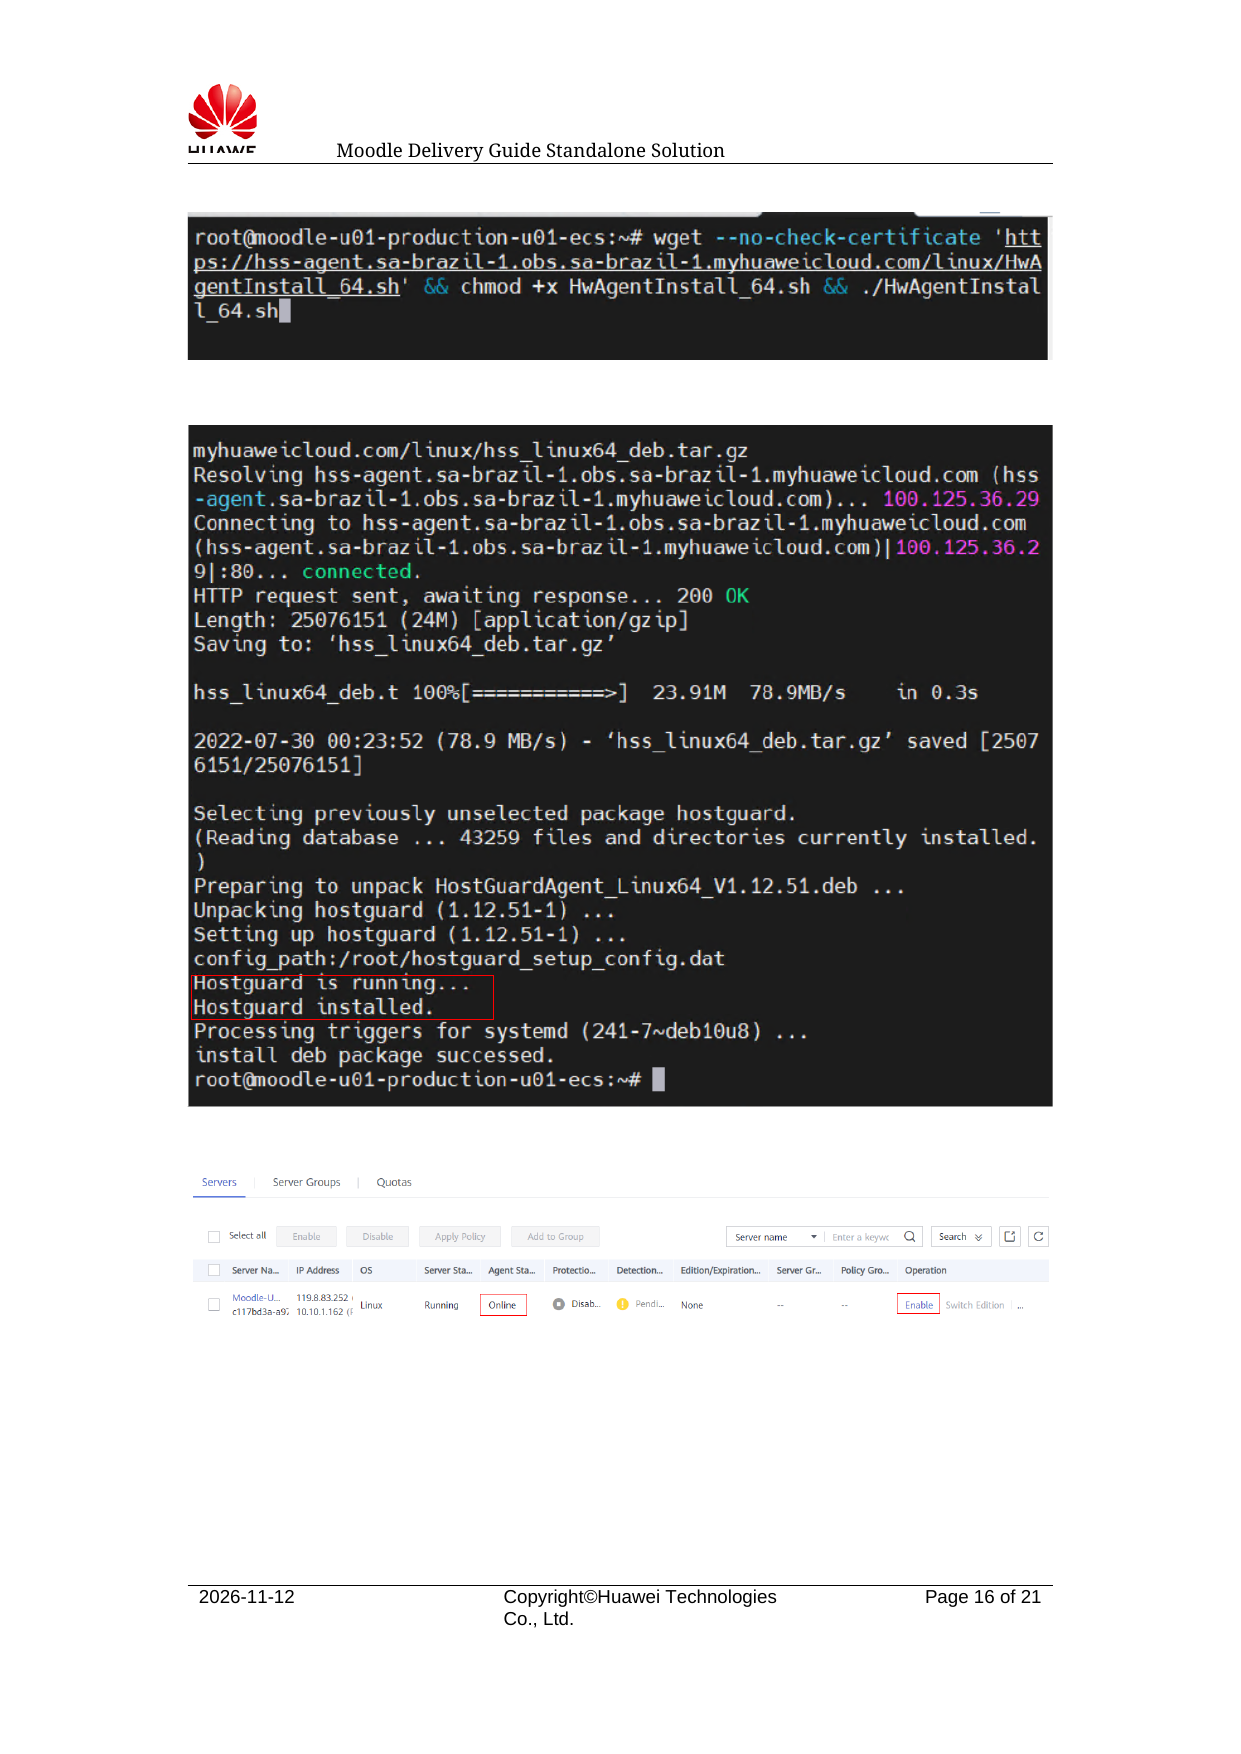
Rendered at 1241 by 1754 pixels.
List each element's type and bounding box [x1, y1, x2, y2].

picture [187, 212, 1053, 360]
picture [187, 425, 1053, 1107]
picture [188, 84, 257, 153]
picture [187, 1168, 1053, 1324]
